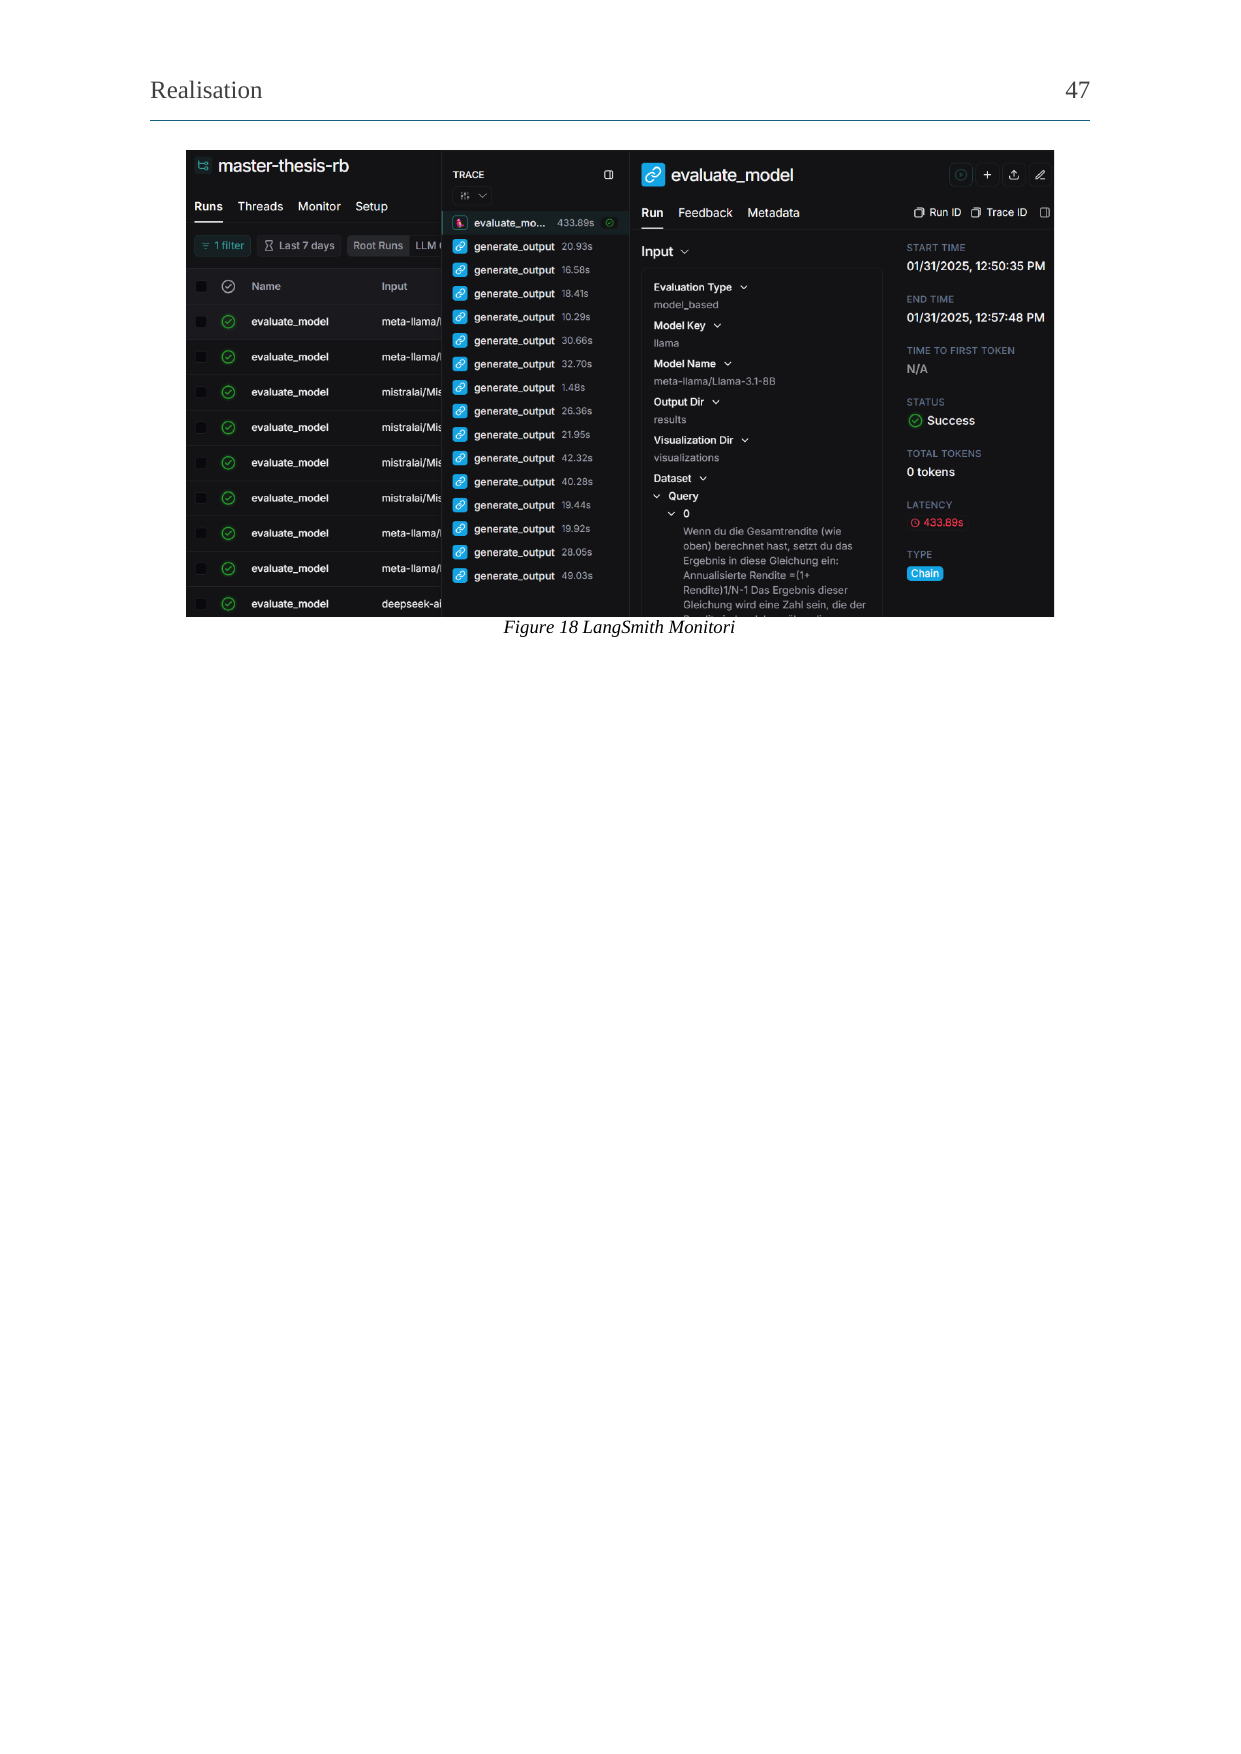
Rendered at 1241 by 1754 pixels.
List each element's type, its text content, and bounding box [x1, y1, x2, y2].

picture [186, 150, 1055, 617]
